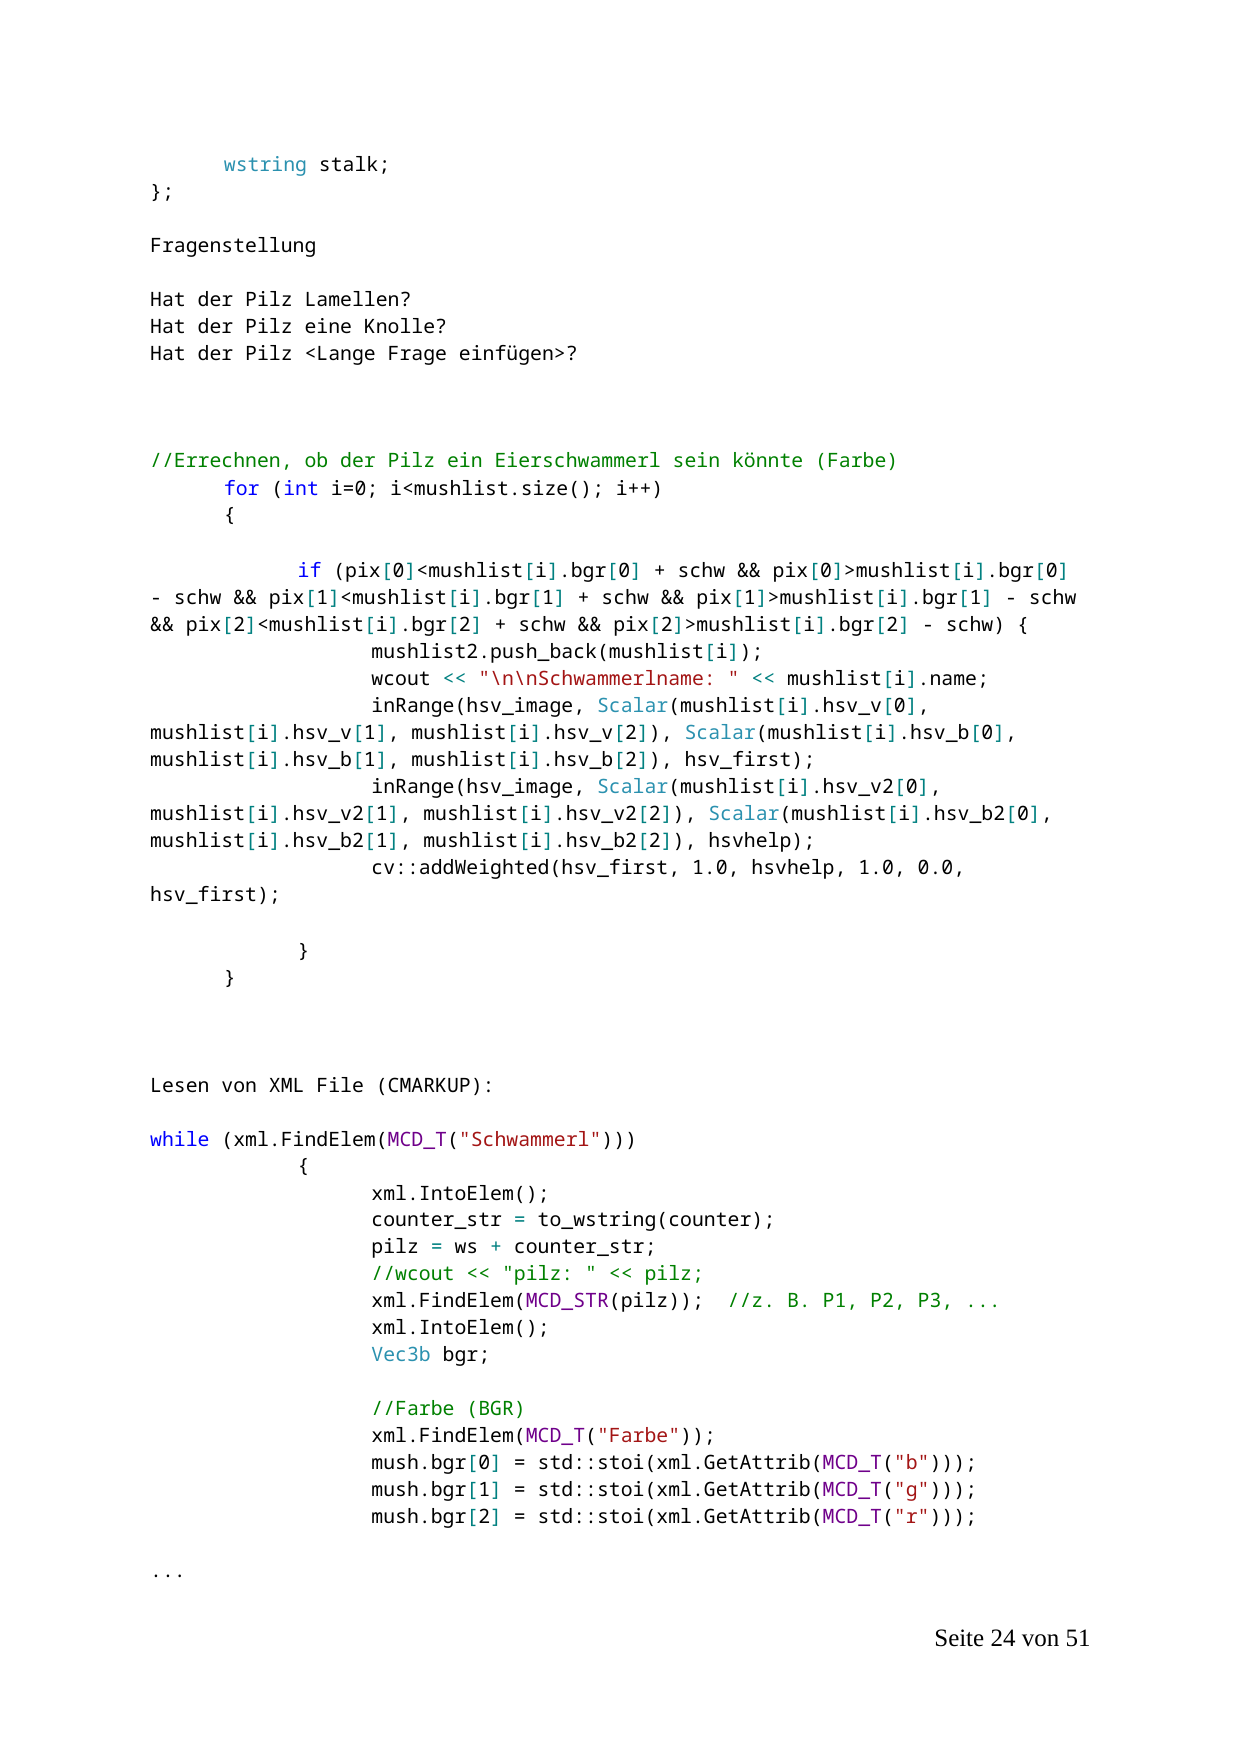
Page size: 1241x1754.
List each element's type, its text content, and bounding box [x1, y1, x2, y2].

text inRange(hsv_image, Scalar(mushlist[i].hsv_v2[0], mushlist[i].hsv_v2[1], mushlist[i].hsv_v2[2]), Scalar(mushlist[i].hsv_b2[0], mushlist[i].hsv_b2[1], mushlist[i].hsv_b2[2]), hsvhelp); [150, 772, 1090, 853]
text //Farbe (BGR) [150, 1394, 1090, 1422]
text xml.FindElem(MCD_T("Farbe")); [150, 1422, 1090, 1448]
text { [150, 1152, 1090, 1179]
text Lesen von XML File (CMARKUP): [150, 1071, 1090, 1098]
text for (int i=0; i<mushlist.size(); i++) [150, 474, 1090, 501]
text while (xml.FindElem(MCD_T("Schwammerl"))) [150, 1125, 1090, 1152]
text pilz = ws + counter_str; [150, 1233, 1090, 1260]
text mushlist2.push_back(mushlist[i]); [150, 637, 1090, 664]
text xml.IntoElem(); [150, 1179, 1090, 1206]
text counter_str = to_wstring(counter); [150, 1206, 1090, 1233]
text xml.IntoElem(); [150, 1314, 1090, 1341]
text ... [150, 1556, 1090, 1583]
text mush.bgr[0] = std::stoi(xml.GetAttrib(MCD_T("b"))); [150, 1448, 1090, 1476]
text cv::addWeighted(hsv_first, 1.0, hsvhelp, 1.0, 0.0, hsv_first); [150, 853, 1090, 907]
text //Errechnen, ob der Pilz ein Eierschwammerl sein könnte (Farbe) [150, 447, 1090, 474]
text Hat der Pilz Lamellen? [150, 285, 1090, 312]
text mush.bgr[1] = std::stoi(xml.GetAttrib(MCD_T("g"))); [150, 1476, 1090, 1502]
text xml.FindElem(MCD_STR(pilz)); //z. B. P1, P2, P3, ... [150, 1287, 1090, 1314]
text wstring stalk; [150, 150, 1090, 177]
text Hat der Pilz <Lange Frage einfügen>? [150, 339, 1090, 366]
text }; [150, 177, 1090, 204]
text Vec3b bgr; [150, 1341, 1090, 1368]
text wcout << "\n\nSchwammerlname: " << mushlist[i].name; [150, 664, 1090, 691]
text mush.bgr[2] = std::stoi(xml.GetAttrib(MCD_T("r"))); [150, 1502, 1090, 1529]
text { [150, 501, 1090, 528]
text Hat der Pilz eine Knolle? [150, 312, 1090, 339]
text inRange(hsv_image, Scalar(mushlist[i].hsv_v[0], mushlist[i].hsv_v[1], mushlist[i].hsv_v[2]), Scalar(mushlist[i].hsv_b[0], mushlist[i].hsv_b[1], mushlist[i].hsv_b[2]), hsv_first); [150, 691, 1090, 772]
text if (pix[0]<mushlist[i].bgr[0] + schw && pix[0]>mushlist[i].bgr[0] - schw && pix[1]<mushlist[i].bgr[1] + schw && pix[1]>mushlist[i].bgr[1] - schw && pix[2]<mushlist[i].bgr[2] + schw && pix[2]>mushlist[i].bgr[2] - schw) { [150, 556, 1090, 637]
text //wcout << "pilz: " << pilz; [150, 1260, 1090, 1287]
text Fragenstellung [150, 231, 1090, 258]
text } [150, 936, 1090, 963]
text } [150, 963, 1090, 990]
